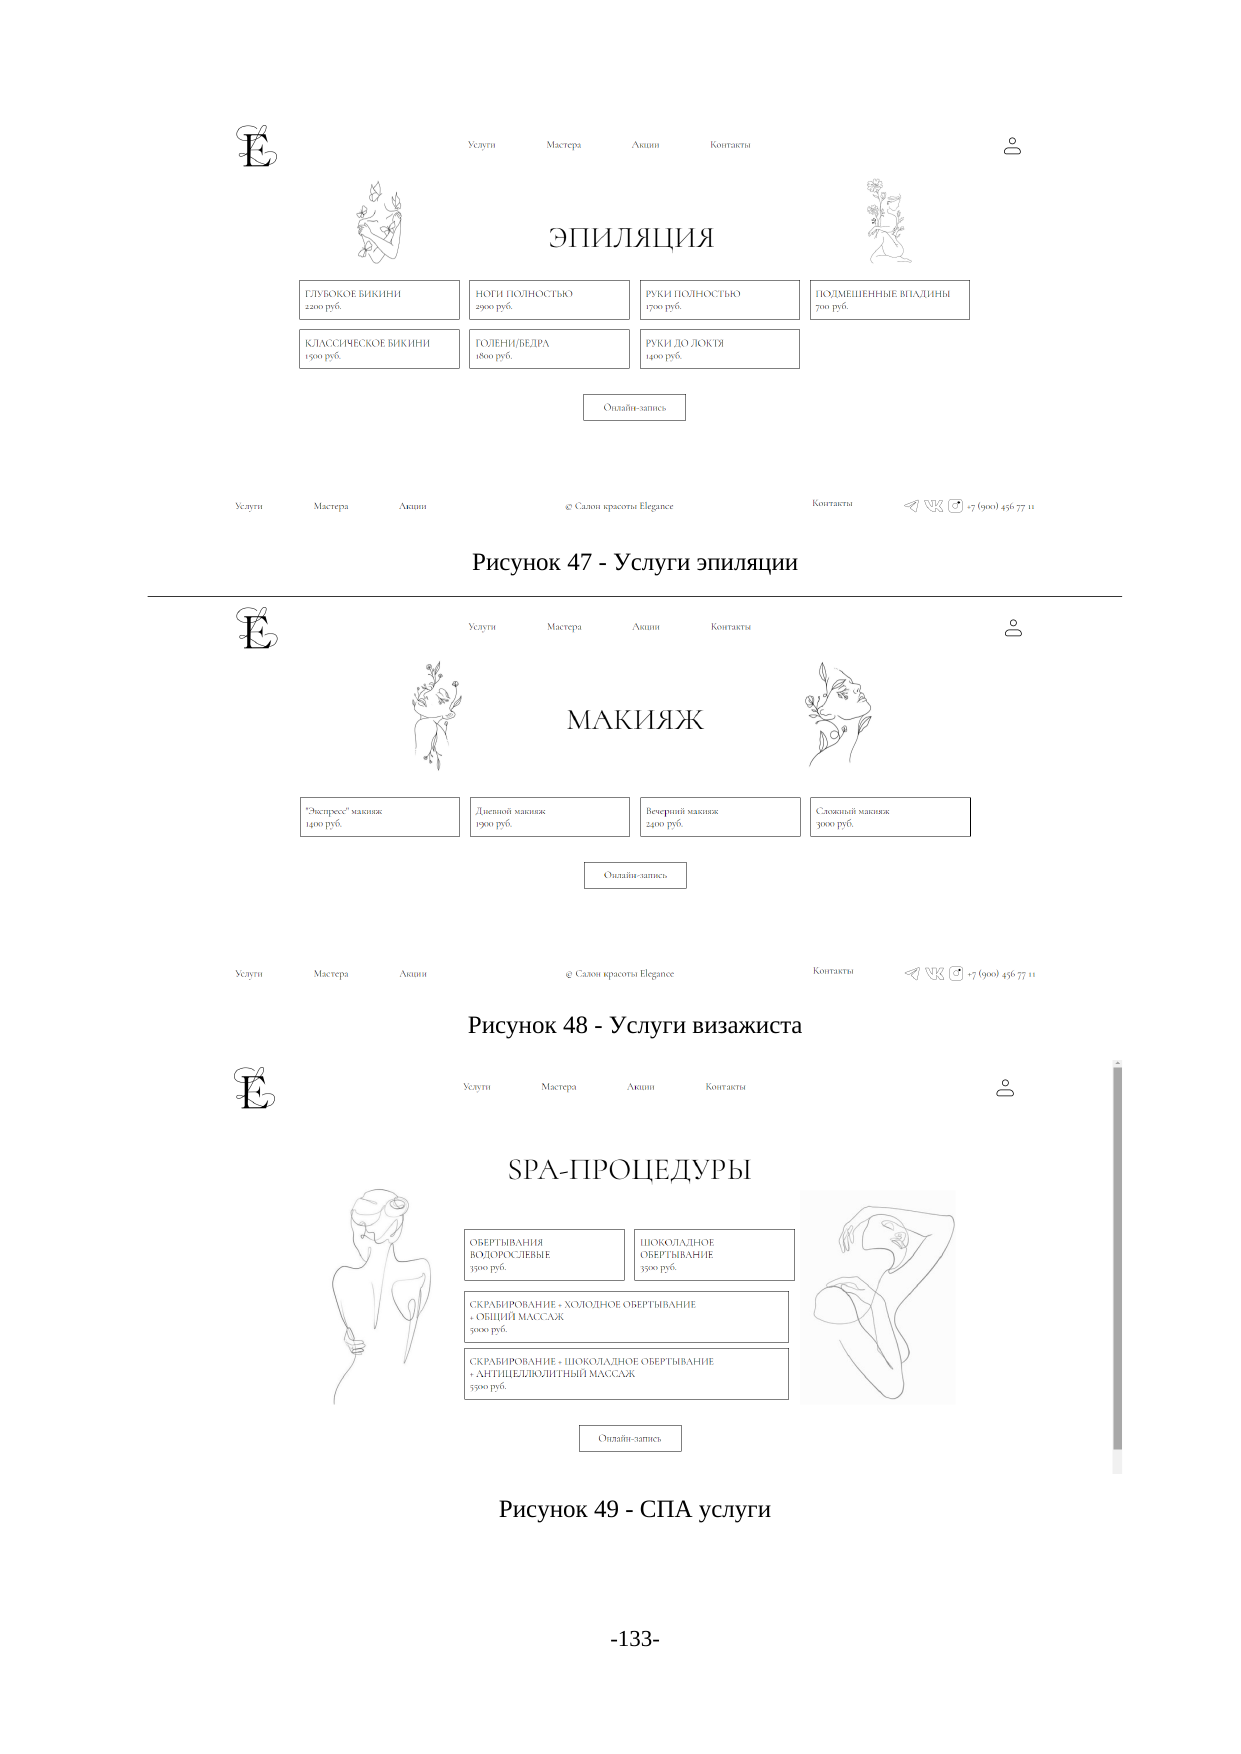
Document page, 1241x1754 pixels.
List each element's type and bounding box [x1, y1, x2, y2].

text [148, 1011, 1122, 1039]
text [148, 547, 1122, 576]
picture [147, 118, 1122, 527]
picture [147, 596, 1123, 990]
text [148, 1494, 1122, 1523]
picture [147, 1060, 1123, 1474]
